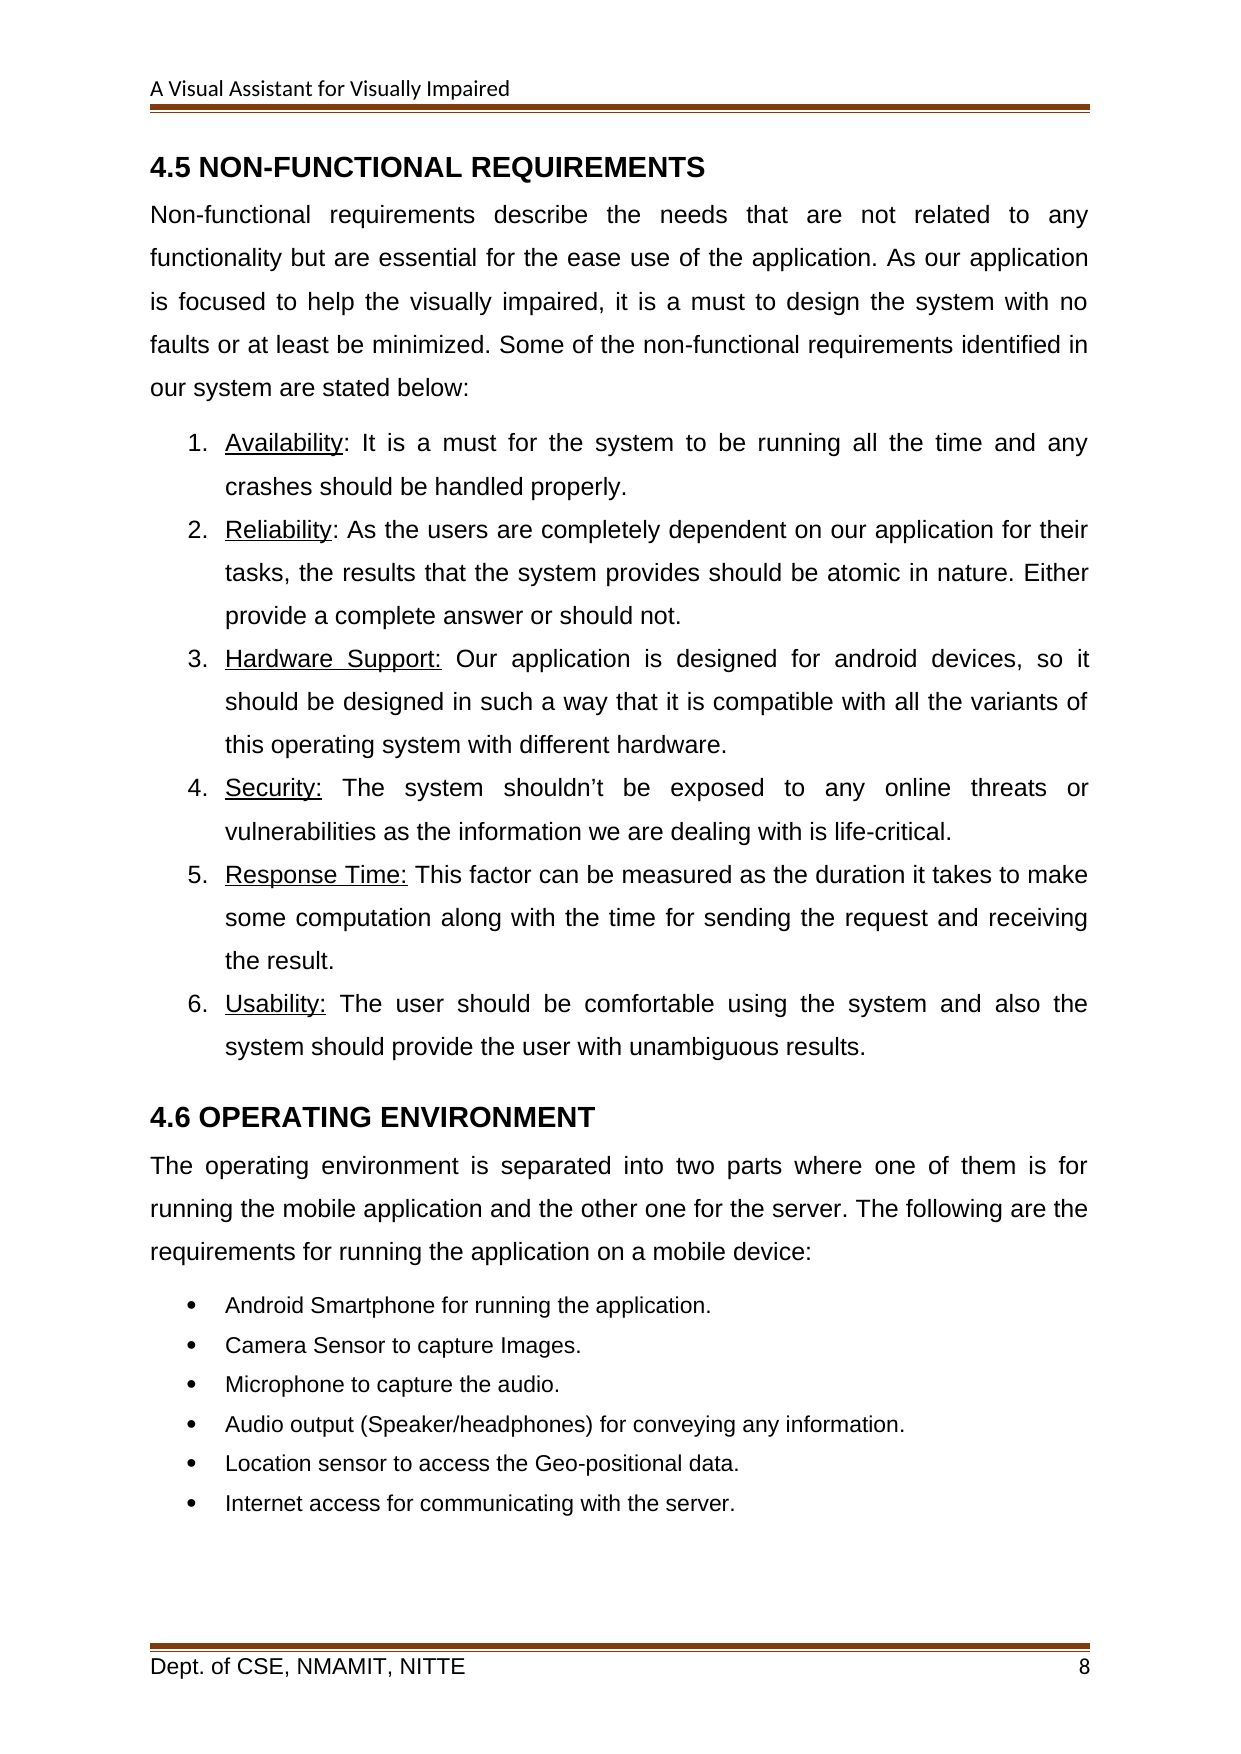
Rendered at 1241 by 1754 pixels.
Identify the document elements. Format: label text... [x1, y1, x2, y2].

list Security: The system shouldn’t be exposed to any online threats or vulnerabilities as the information we are dealing with is life-critical. [187, 773, 1090, 845]
list Usability: The user should be comfortable using the system and also the system should provide the user with unambiguous results. [187, 989, 1090, 1061]
list Hardware Support: Our application is designed for android devices, so it should be designed in such a way that it is compatible with all the variants of this operating system with different hardware. [187, 644, 1090, 759]
text The operating environment is separated into two parts where one of them is for running the mobile application and the other one for the server. The following are the requirements for running the application on a mobile device: [150, 1151, 1090, 1266]
list Audio output (Speaker/headphones) for conveying any information. [187, 1411, 1090, 1437]
list Camera Sensor to capture Images. [187, 1332, 1090, 1358]
list Internet access for communicating with the server. [187, 1490, 1090, 1516]
list Microphone to capture the audio. [187, 1371, 1090, 1398]
list Response Time: This factor can be measured as the duration it takes to make some computation along with the time for sending the request and receiving the result. [187, 860, 1090, 975]
list Android Smartphone for running the application. [187, 1292, 1090, 1319]
text Non-functional requirements describe the needs that are not related to any functionality but are essential for the ease use of the application. As our application is focused to help the visually impaired, it is a must to design the system with no faults or at least be minimized. Some of the non-functional requirements identified in our system are stated below: [150, 200, 1090, 402]
text 4.5 NON-FUNCTIONAL REQUIREMENTS [150, 150, 1090, 183]
list Reliability: As the users are completely dependent on our application for their tasks, the results that the system provides should be atomic in nature. Either provide a complete answer or should not. [187, 515, 1090, 630]
text 4.6 OPERATING ENVIRONMENT [150, 1100, 1090, 1134]
list Location sensor to access the Geo-positional data. [187, 1450, 1090, 1477]
list Availability: It is a must for the system to be running all the time and any crashes should be handled properly. [187, 428, 1090, 500]
